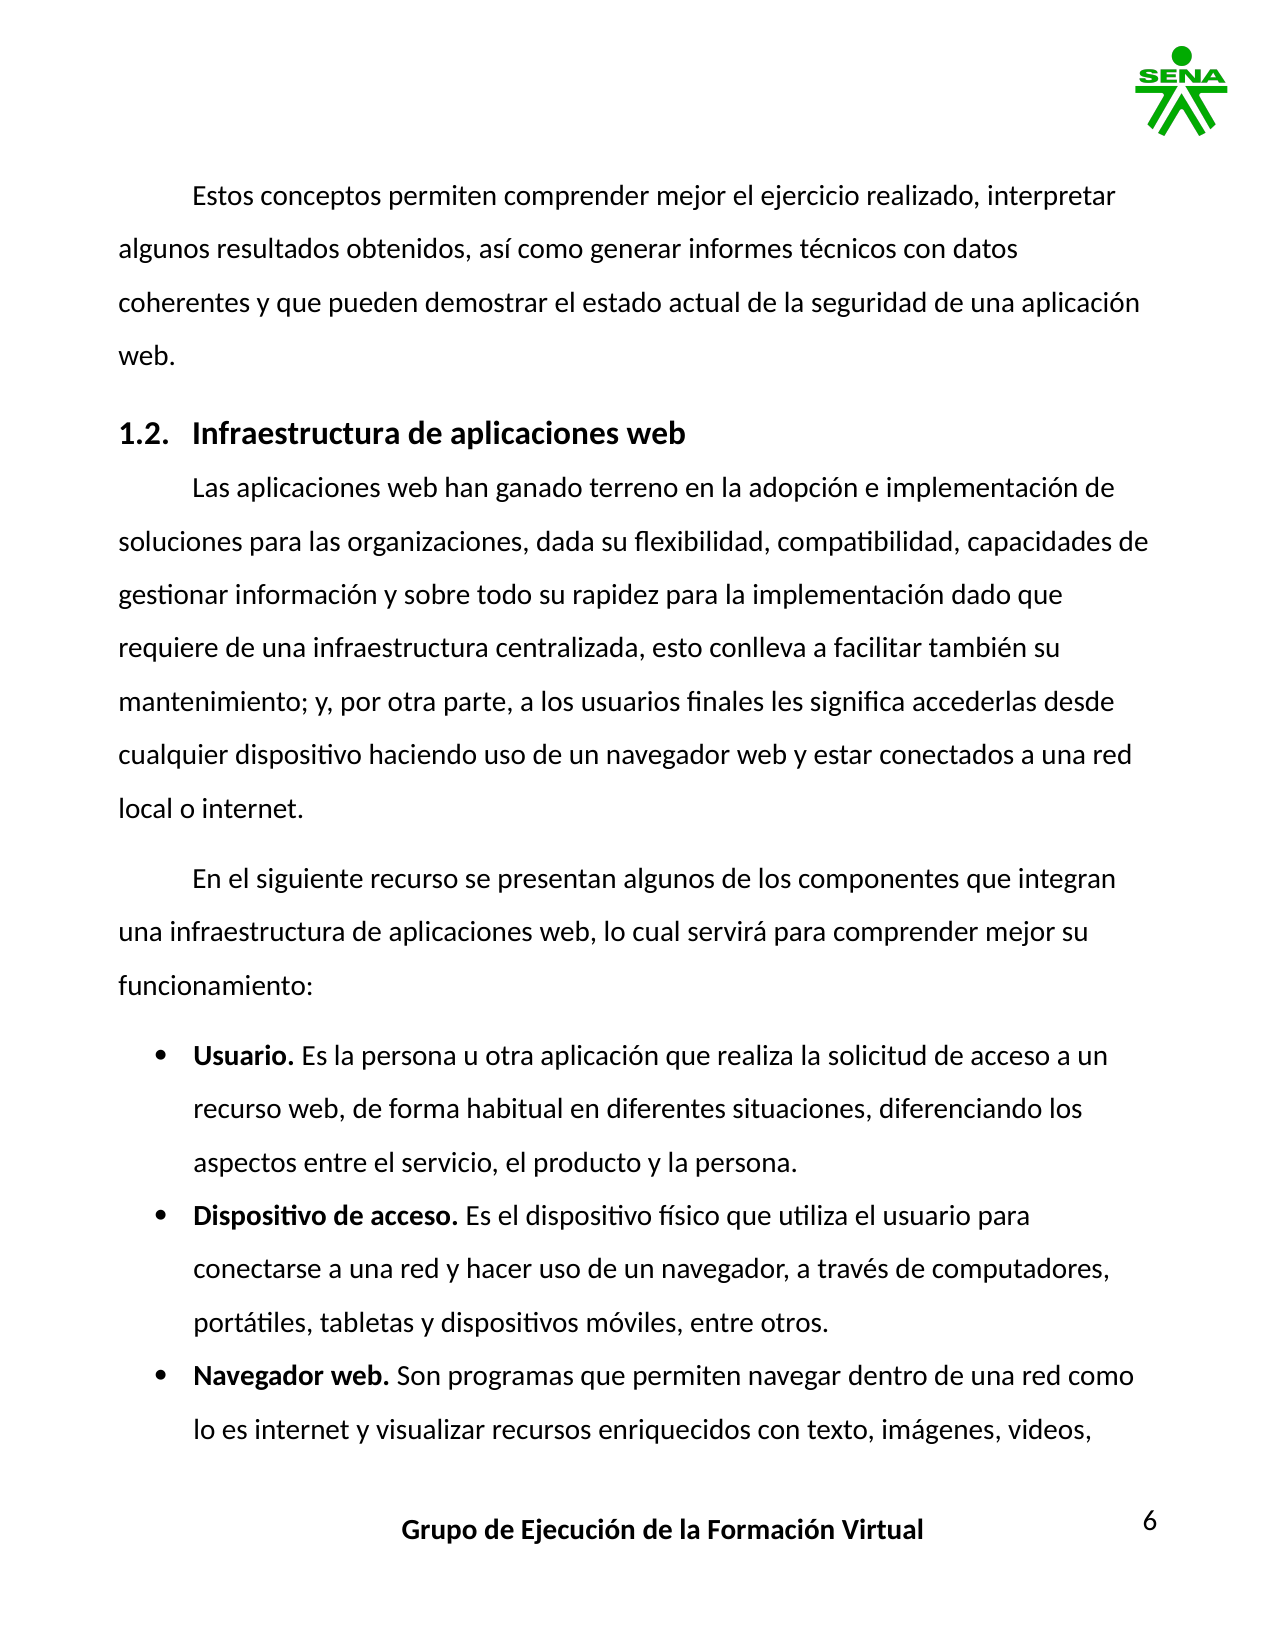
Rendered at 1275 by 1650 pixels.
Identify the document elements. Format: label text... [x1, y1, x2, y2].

text Estos conceptos permiten comprender mejor el ejercicio realizado, interpretar algunos resultados obtenidos, así como generar informes técnicos con datos coherentes y que pueden demostrar el estado actual de la seguridad de una aplicación web. [118, 177, 1157, 373]
picture [1135, 46, 1228, 136]
list Dispositivo de acceso. Es el dispositivo físico que utiliza el usuario para conectarse a una red y hacer uso de un navegador, a través de computadores, portátiles, tabletas y dispositivos móviles, entre otros. [156, 1197, 1157, 1340]
text En el siguiente recurso se presentan algunos de los componentes que integran una infraestructura de aplicaciones web, lo cual servirá para comprender mejor su funcionamiento: [118, 860, 1157, 1002]
subtitle Infraestructura de aplicaciones web [118, 412, 1157, 452]
list Usuario. Es la persona u otra aplicación que realiza la solicitud de acceso a un recurso web, de forma habitual en diferentes situaciones, diferenciando los aspectos entre el servicio, el producto y la persona. [156, 1037, 1157, 1179]
text Las aplicaciones web han ganado terreno en la adopción e implementación de soluciones para las organizaciones, dada su flexibilidad, compatibilidad, capacidades de gestionar información y sobre todo su rapidez para la implementación dado que requiere de una infraestructura centralizada, esto conlleva a facilitar también su mantenimiento; y, por otra parte, a los usuarios finales les significa accederlas desde cualquier dispositivo haciendo uso de un navegador web y estar conectados a una red local o internet. [118, 469, 1157, 825]
